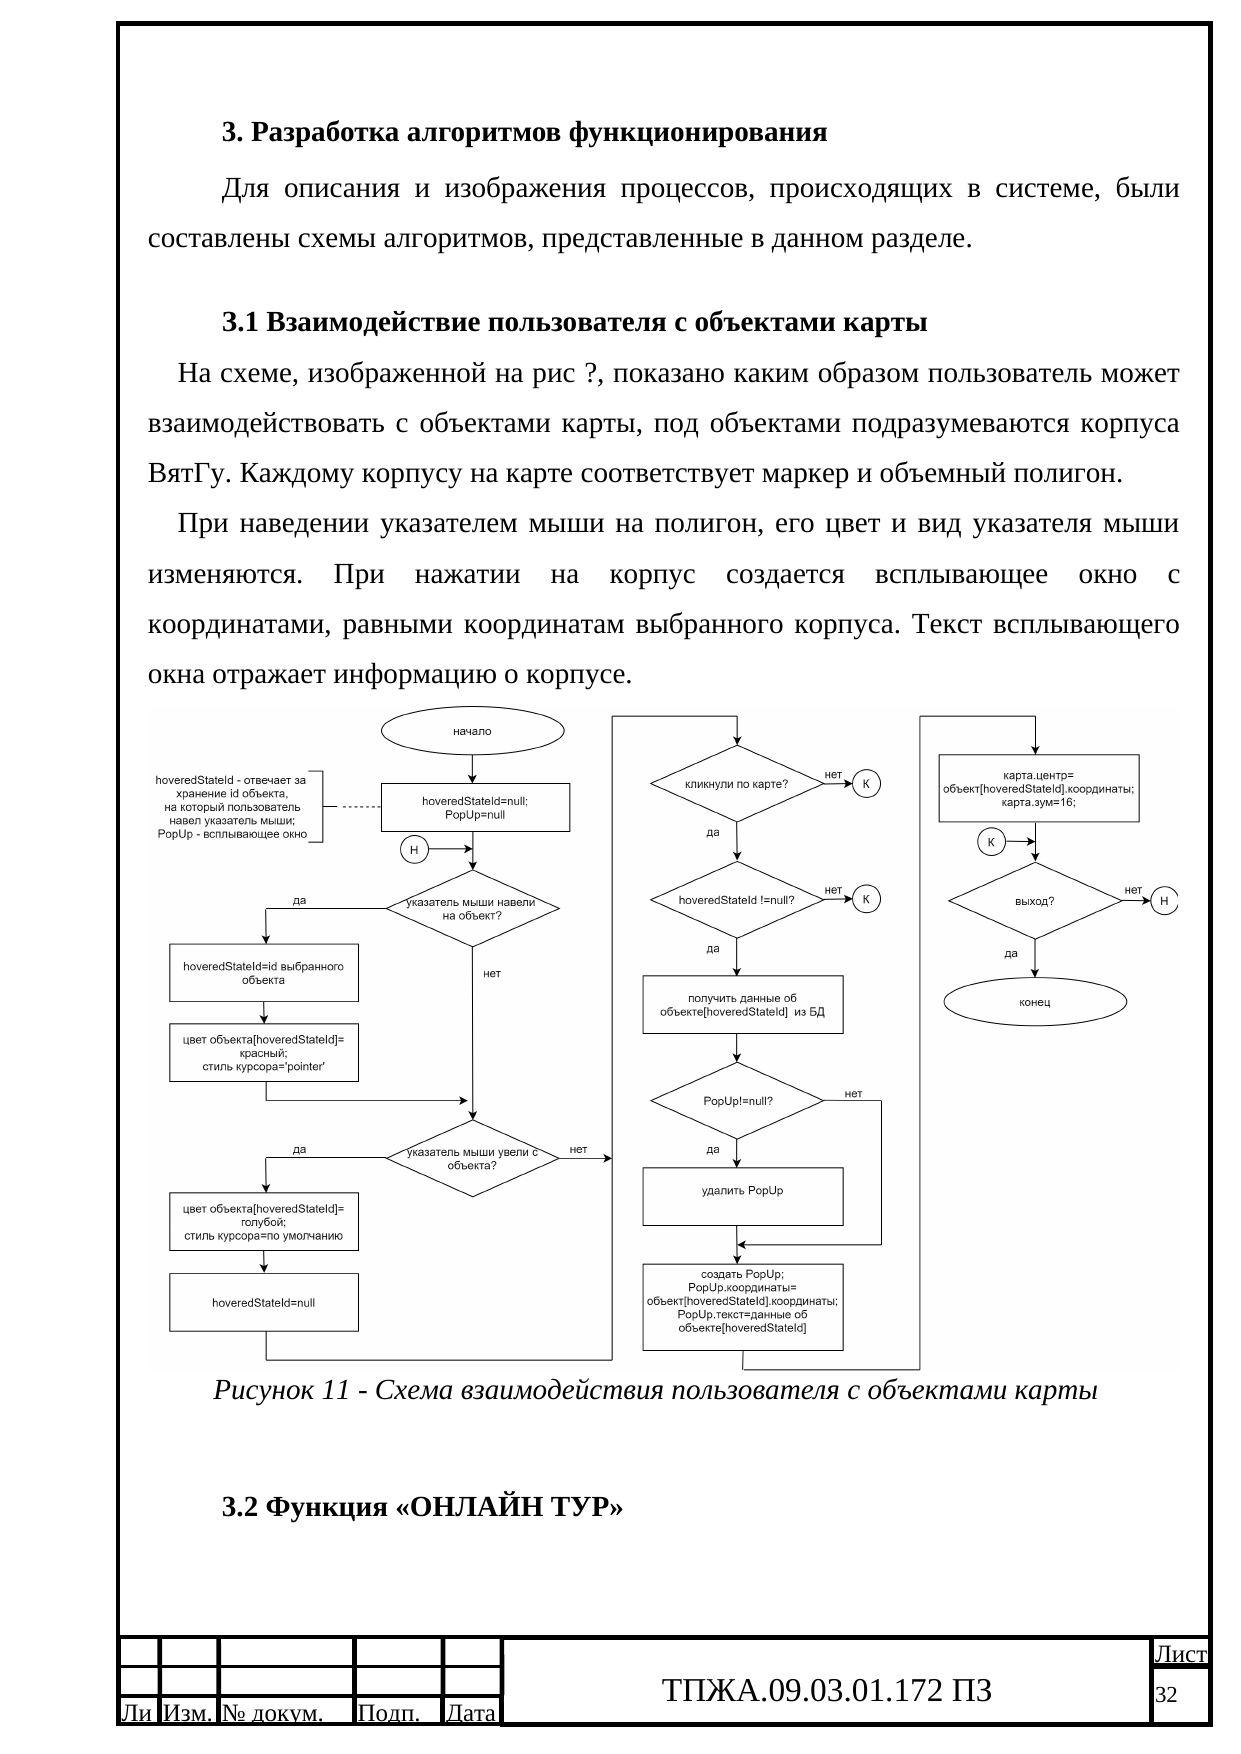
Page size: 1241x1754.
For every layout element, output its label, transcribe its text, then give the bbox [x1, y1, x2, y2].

text При наведении указателем мыши на полигон, его цвет и вид указателя мыши изменяются. При нажатии на корпус создается всплывающее окно с координатами, равными координатам выбранного корпуса. Текст всплывающего окна отражает информацию о корпусе. [148, 506, 1181, 690]
text З.1 Взаимодействие пользователя с объектами карты [148, 304, 1181, 338]
subtitle 3. Разработка алгоритмов функционирования [148, 114, 1181, 147]
picture [150, 706, 1178, 1372]
text Для описания и изображения процессов, происходящих в системе, были составлены схемы алгоритмов, представленные в данном разделе. [148, 170, 1181, 254]
text 3.2 Функция «ОНЛАЙН ТУР» [148, 1489, 1181, 1523]
text На схеме, изображенной на рис ?, показано каким образом пользователь может взаимодействовать с объектами карты, под объектами подразумеваются корпуса ВятГу. Каждому корпусу на карте соответствует маркер и объемный полигон. [148, 355, 1181, 489]
text Рисунок 11 - Схема взаимодействия пользователя с объектами карты [213, 1372, 1181, 1406]
